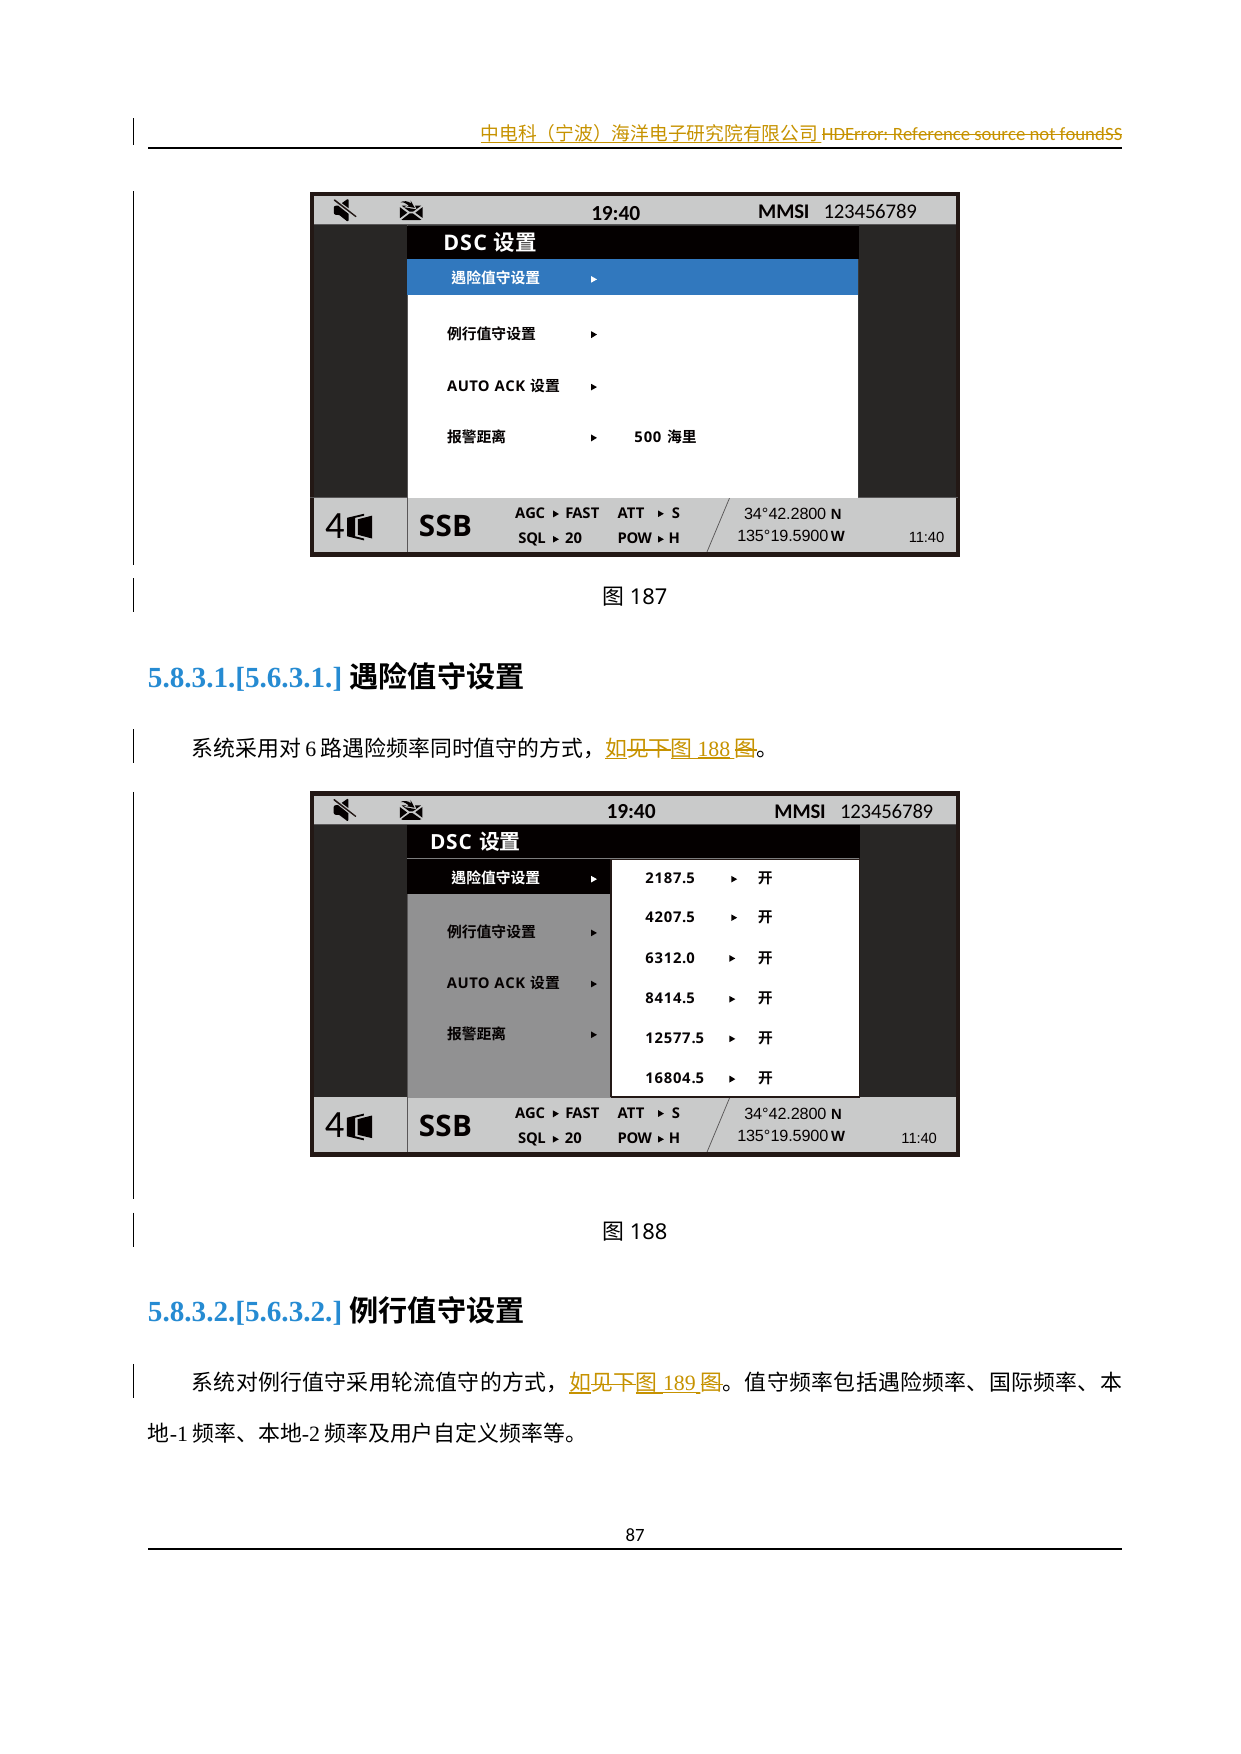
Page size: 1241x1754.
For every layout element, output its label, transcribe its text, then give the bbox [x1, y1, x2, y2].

text 系统采用对6路遇险频率同时值守的方式，。 [148, 729, 1122, 763]
subtitle 遇险值守设置 [148, 640, 1122, 708]
text 系统对例行值守采用轮流值守的方式，。值守频率包括遇险频率、国际频率、本地-1频率、本地-2频率及用户自定义频率等。 [148, 1364, 1122, 1449]
subtitle 例行值守设置 [148, 1275, 1122, 1343]
